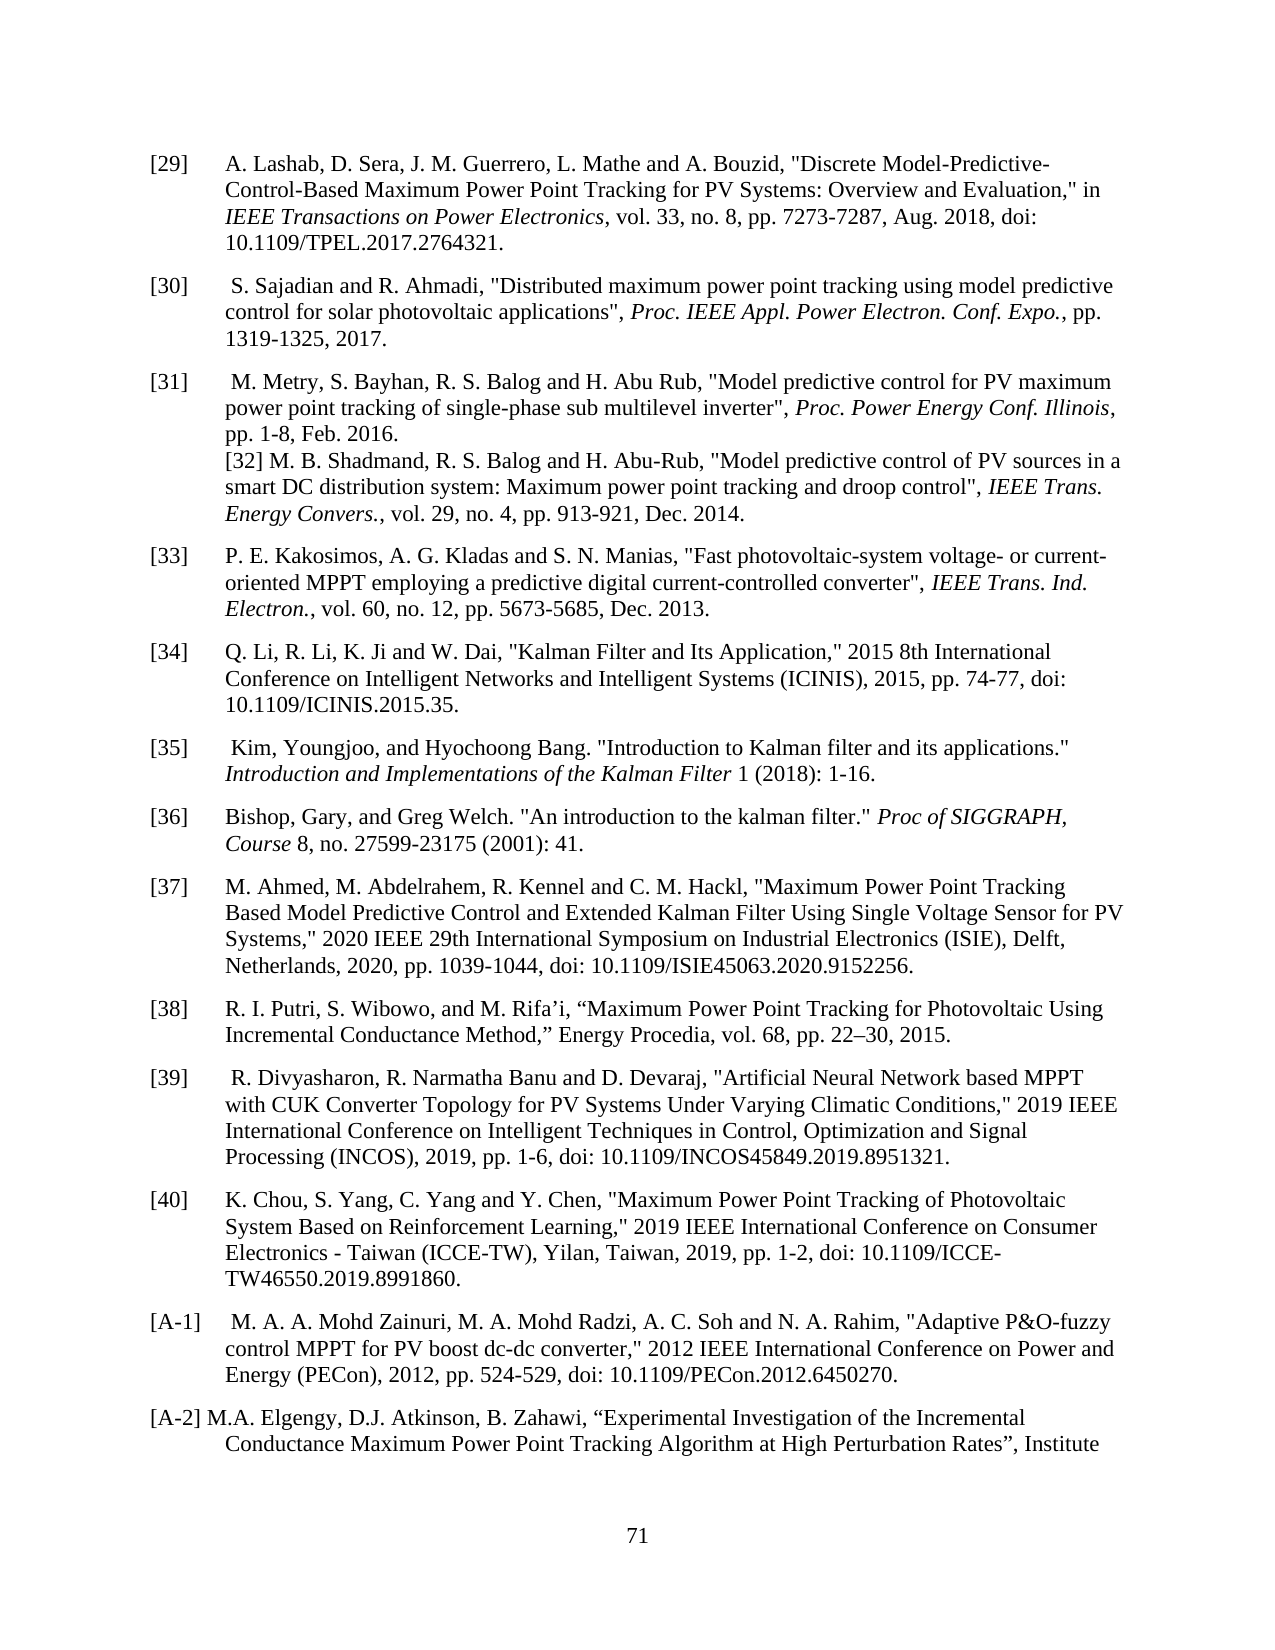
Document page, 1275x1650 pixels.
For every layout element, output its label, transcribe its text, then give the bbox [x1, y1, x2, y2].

text [30] S. Sajadian and R. Ahmadi, "Distributed maximum power point tracking using model predictive control for solar photovoltaic applications", Proc. IEEE Appl. Power Electron. Conf. Expo., pp. 1319-1325, 2017. [150, 272, 1125, 351]
text [37] M. Ahmed, M. Abdelrahem, R. Kennel and C. M. Hackl, "Maximum Power Point Tracking Based Model Predictive Control and Extended Kalman Filter Using Single Voltage Sensor for PV Systems," 2020 IEEE 29th International Symposium on Industrial Electronics (ISIE), Delft, Netherlands, 2020, pp. 1039-1044, doi: 10.1109/ISIE45063.2020.9152256. [150, 873, 1125, 978]
text [29] A. Lashab, D. Sera, J. M. Guerrero, L. Mathe and A. Bouzid, "Discrete Model-Predictive-Control-Based Maximum Power Point Tracking for PV Systems: Overview and Evaluation," in IEEE Transactions on Power Electronics, vol. 33, no. 8, pp. 7273-7287, Aug. 2018, doi: 10.1109/TPEL.2017.2764321. [150, 150, 1125, 255]
text [33] P. E. Kakosimos, A. G. Kladas and S. N. Manias, "Fast photovoltaic-system voltage- or current-oriented MPPT employing a predictive digital current-controlled converter", IEEE Trans. Ind. Electron., vol. 60, no. 12, pp. 5673-5685, Dec. 2013. [150, 543, 1125, 622]
text [35] Kim, Youngjoo, and Hyochoong Bang. "Introduction to Kalman filter and its applications." Introduction and Implementations of the Kalman Filter 1 (2018): 1-16. [150, 734, 1125, 787]
text [A-1] M. A. A. Mohd Zainuri, M. A. Mohd Radzi, A. C. Soh and N. A. Rahim, "Adaptive P&O-fuzzy control MPPT for PV boost dc-dc converter," 2012 IEEE International Conference on Power and Energy (PECon), 2012, pp. 524-529, doi: 10.1109/PECon.2012.6450270. [150, 1308, 1125, 1387]
text [36] Bishop, Gary, and Greg Welch. "An introduction to the kalman filter." Proc of SIGGRAPH, Course 8, no. 27599-23175 (2001): 41. [150, 803, 1125, 856]
text [38] R. I. Putri, S. Wibowo, and M. Rifa’i, “Maximum Power Point Tracking for Photovoltaic Using Incremental Conductance Method,” Energy Procedia, vol. 68, pp. 22–30, 2015. [150, 995, 1125, 1048]
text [150, 1404, 1125, 1457]
text [31] M. Metry, S. Bayhan, R. S. Balog and H. Abu Rub, "Model predictive control for PV maximum power point tracking of single-phase sub multilevel inverter", Proc. Power Energy Conf. Illinois, pp. 1-8, Feb. 2016. [32] M. B. Shadmand, R. S. Balog and H. Abu-Rub, "Model predictive control of PV sources in a smart DC distribution system: Maximum power point tracking and droop control", IEEE Trans. Energy Convers., vol. 29, no. 4, pp. 913-921, Dec. 2014. [150, 368, 1125, 526]
text [34] Q. Li, R. Li, K. Ji and W. Dai, "Kalman Filter and Its Application," 2015 8th International Conference on Intelligent Networks and Intelligent Systems (ICINIS), 2015, pp. 74-77, doi: 10.1109/ICINIS.2015.35. [150, 638, 1125, 717]
text [39] R. Divyasharon, R. Narmatha Banu and D. Devaraj, "Artificial Neural Network based MPPT with CUK Converter Topology for PV Systems Under Varying Climatic Conditions," 2019 IEEE International Conference on Intelligent Techniques in Control, Optimization and Signal Processing (INCOS), 2019, pp. 1-6, doi: 10.1109/INCOS45849.2019.8951321. [150, 1064, 1125, 1170]
text [40] K. Chou, S. Yang, C. Yang and Y. Chen, "Maximum Power Point Tracking of Photovoltaic System Based on Reinforcement Learning," 2019 IEEE International Conference on Consumer Electronics - Taiwan (ICCE-TW), Yilan, Taiwan, 2019, pp. 1-2, doi: 10.1109/ICCE-TW46550.2019.8991860. [150, 1186, 1125, 1292]
